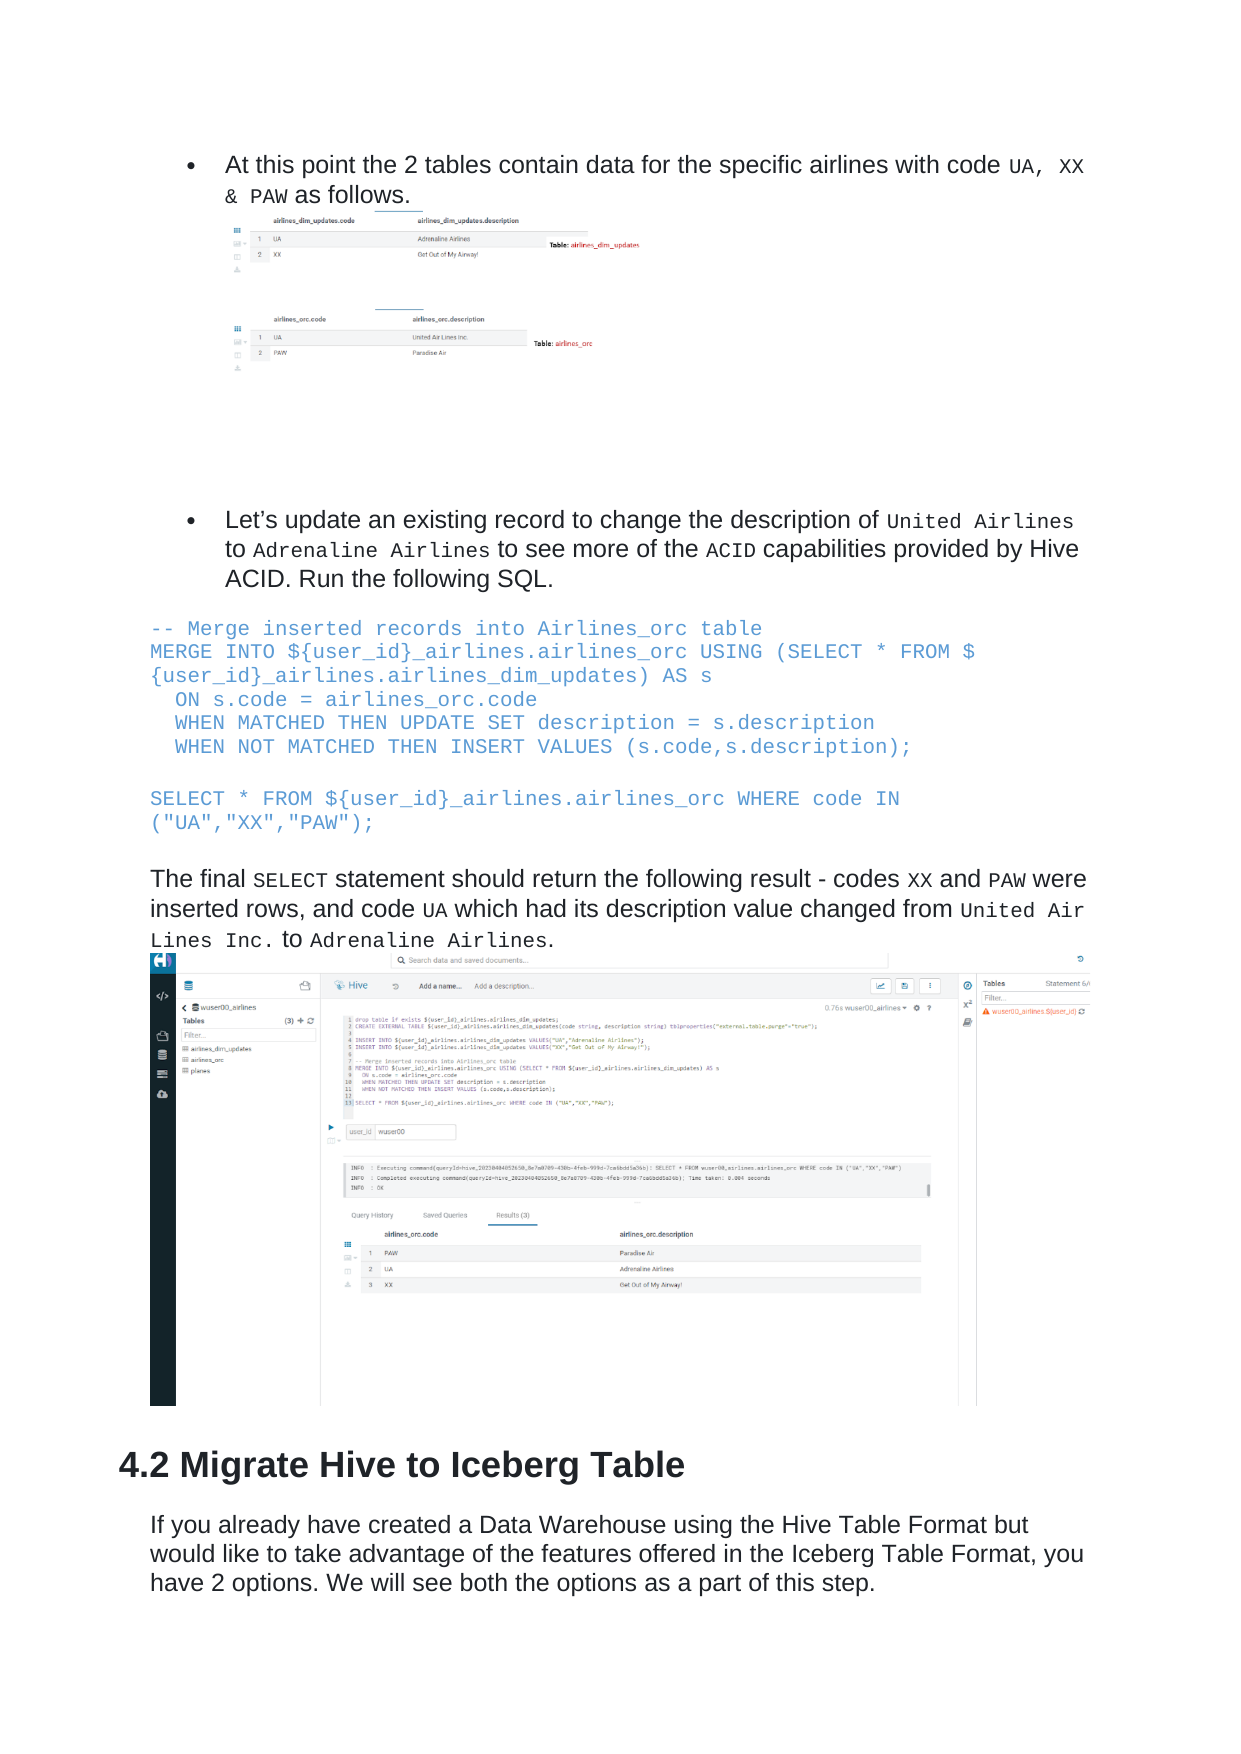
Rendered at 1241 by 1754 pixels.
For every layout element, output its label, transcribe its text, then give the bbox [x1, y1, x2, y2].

text If you already have created a Data Warehouse using the Hive Table Format but would like to take advantage of the features offered in the Iceberg Table Format, you have 2 options. We will see both the options as a part of this step. [150, 1510, 1090, 1596]
text WHEN NOT MATCHED THEN INSERT VALUES (s.code,s.description); [150, 736, 1090, 760]
picture [225, 209, 1166, 505]
text SELECT * FROM ${user_id}_airlines.airlines_orc WHERE code IN ("UA","XX","PAW"); [150, 788, 1090, 836]
text -- Merge inserted records into Airlines_orc table [150, 618, 1090, 641]
text 4.2 Migrate Hive to Iceberg Table [119, 1443, 1090, 1485]
list Let’s update an existing record to change the description of United Airlines to Adrenaline Airlines to see more of the ACID capabilities provided by Hive ACID. Run the following SQL. [187, 505, 1090, 593]
picture [150, 953, 1091, 1406]
text WHEN MATCHED THEN UPDATE SET description = s.description [150, 712, 1090, 736]
picture [154, 953, 171, 966]
text ON s.code = airlines_orc.code [150, 689, 1090, 712]
text MERGE INTO ${user_id}_airlines.airlines_orc USING (SELECT * FROM ${user_id}_airlines.airlines_dim_updates) AS s [150, 641, 1090, 689]
text The final SELECT statement should return the following result - codes XX and PAW were inserted rows, and code UA which had its description value changed from United Air Lines Inc. to Adrenaline Airlines. [150, 864, 1090, 953]
